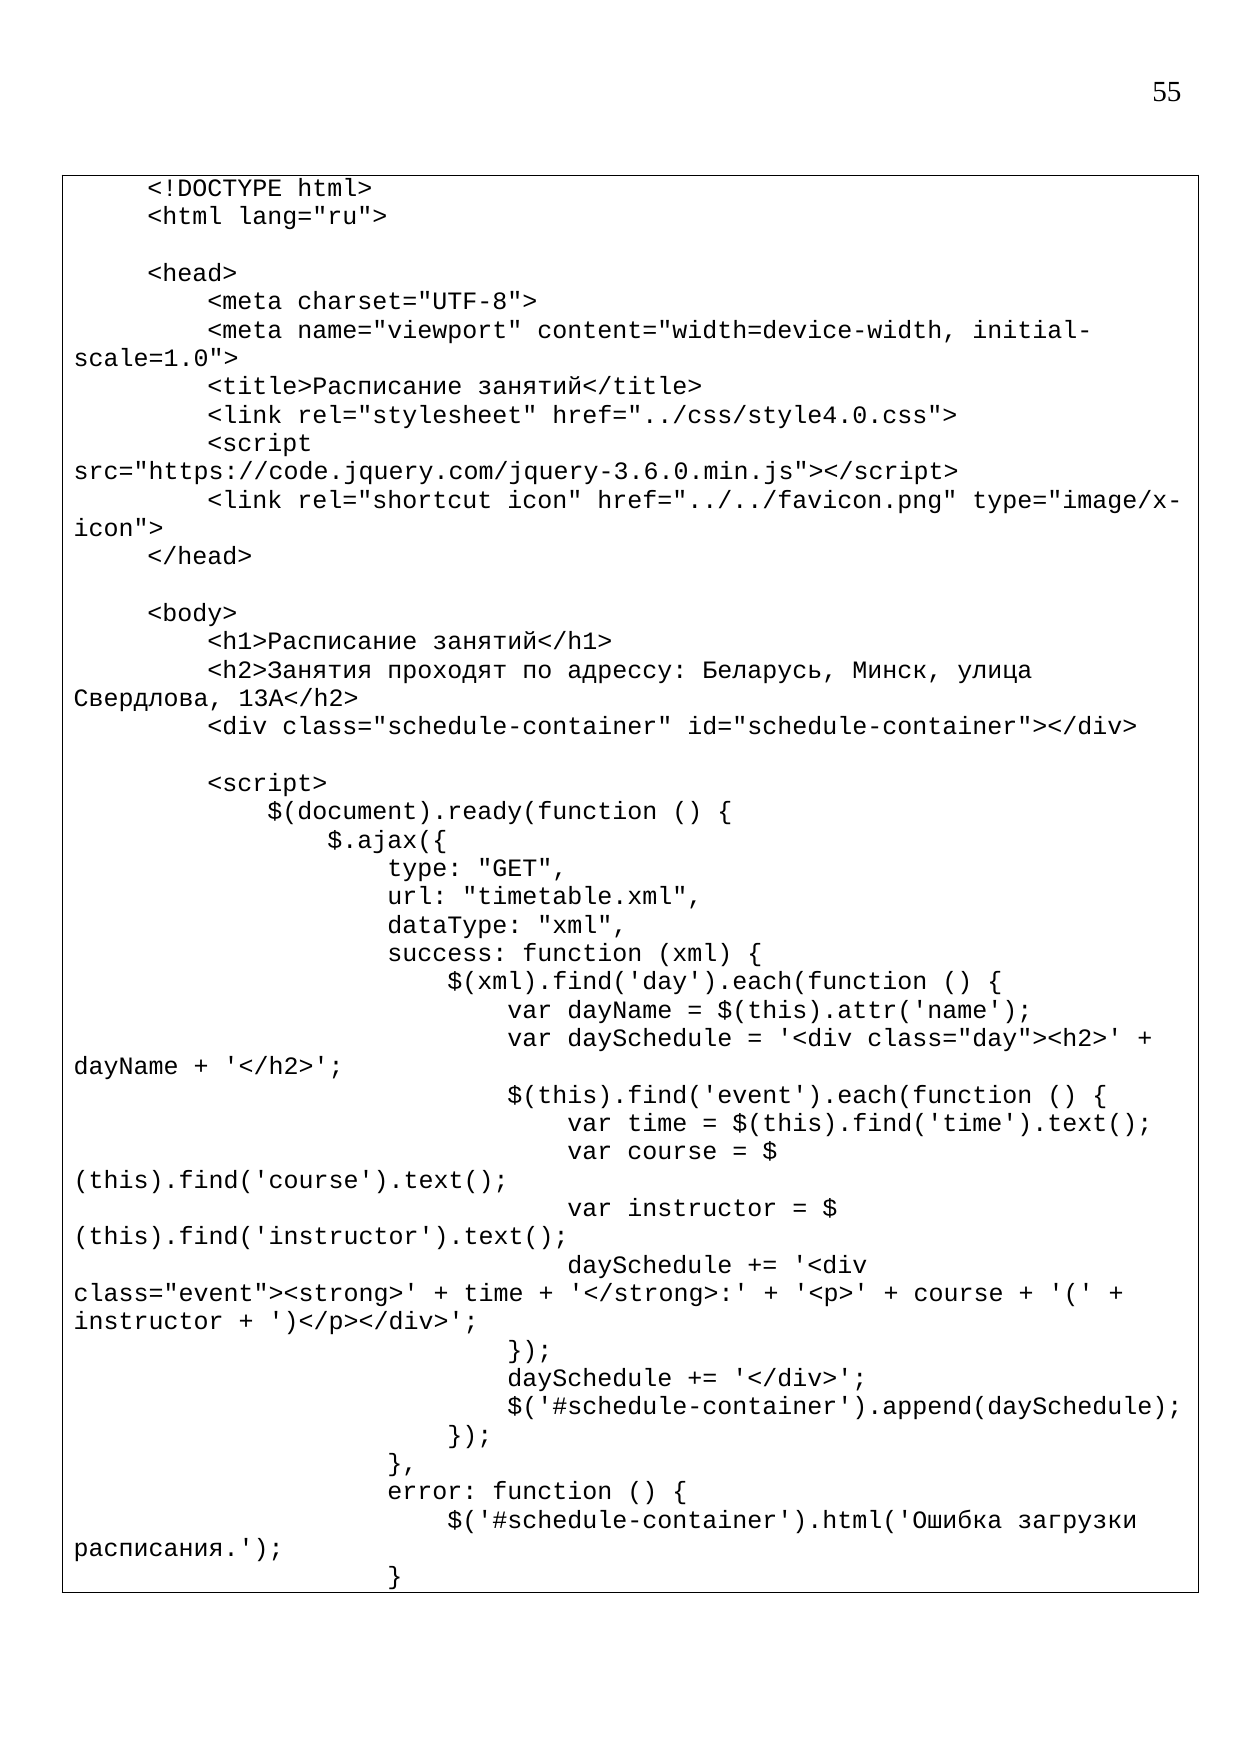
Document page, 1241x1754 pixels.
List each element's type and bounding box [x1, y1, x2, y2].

table_header [63, 176, 1198, 1592]
